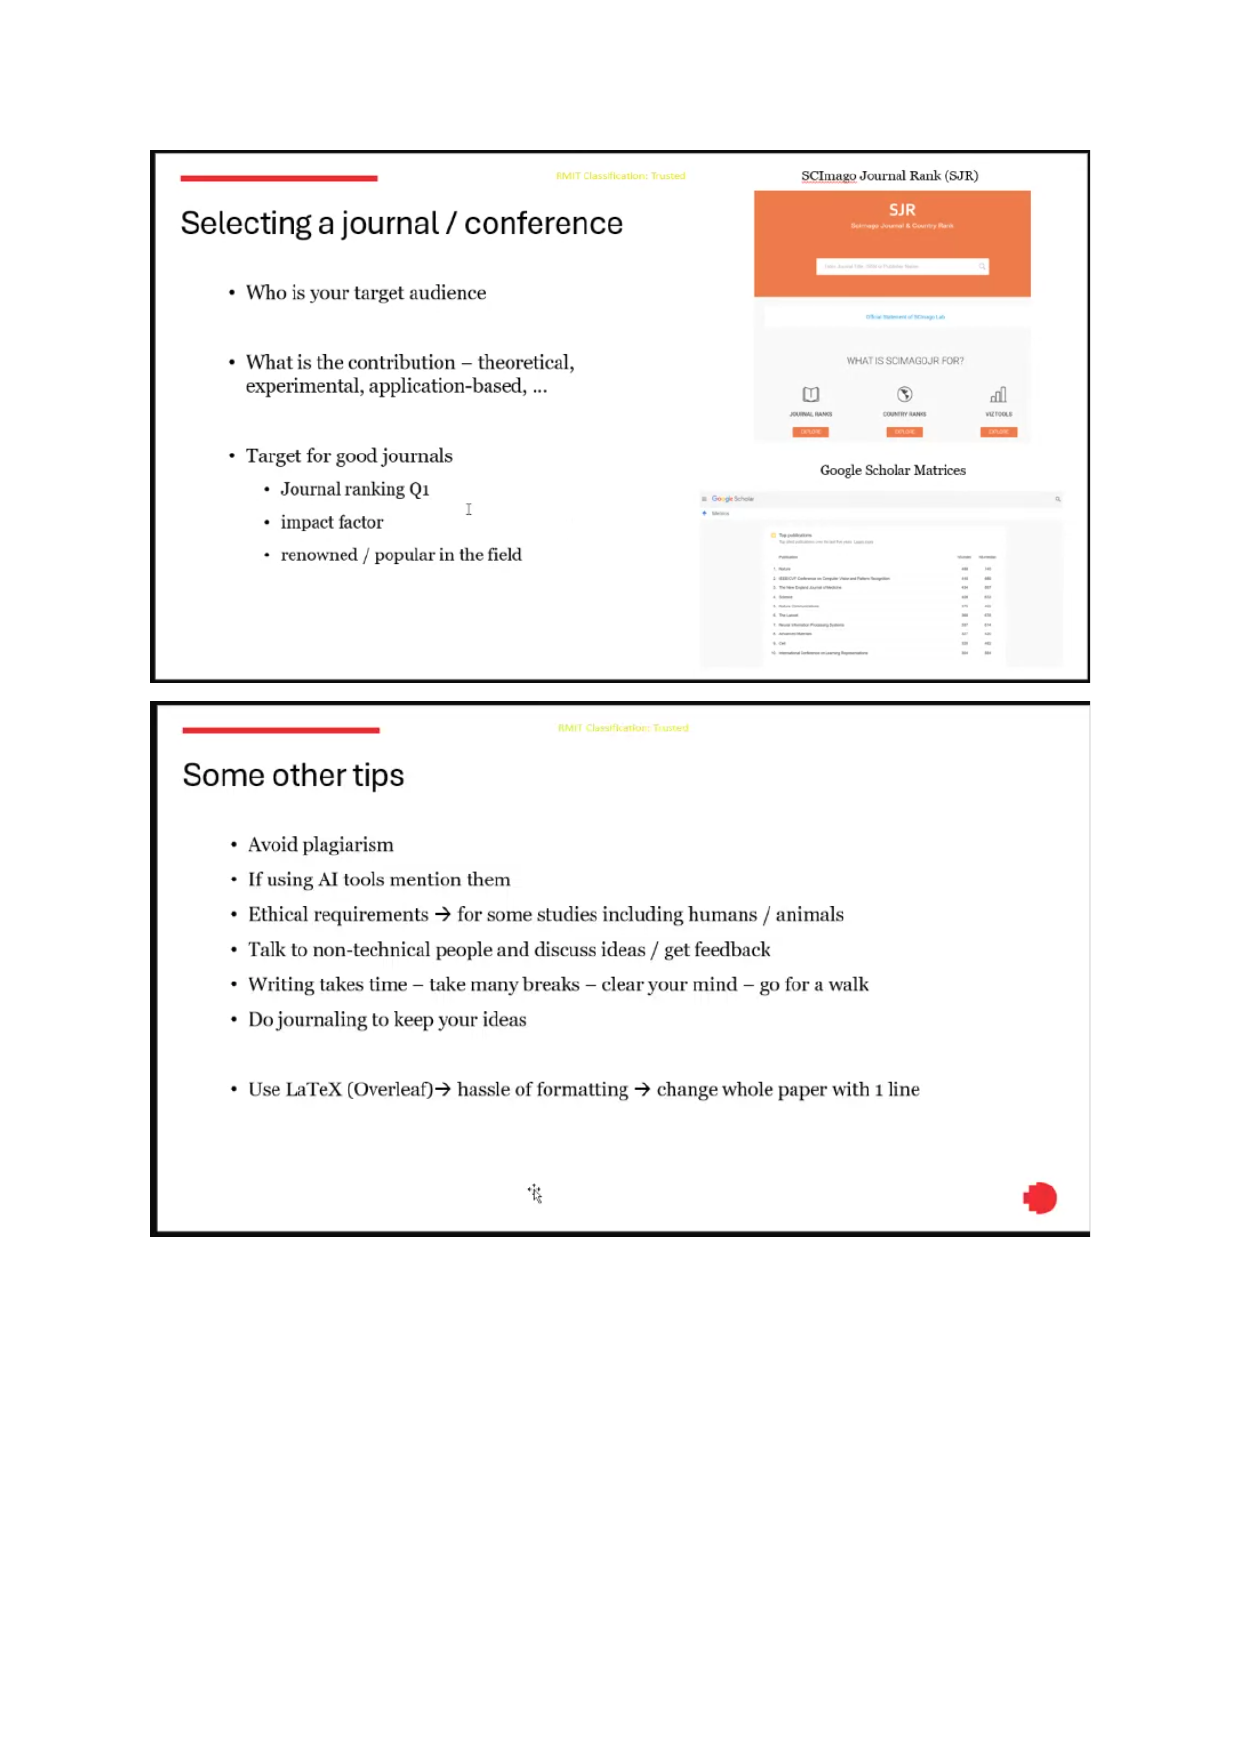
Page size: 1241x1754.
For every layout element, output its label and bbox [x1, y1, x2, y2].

picture [150, 150, 1091, 683]
picture [150, 701, 1091, 1237]
